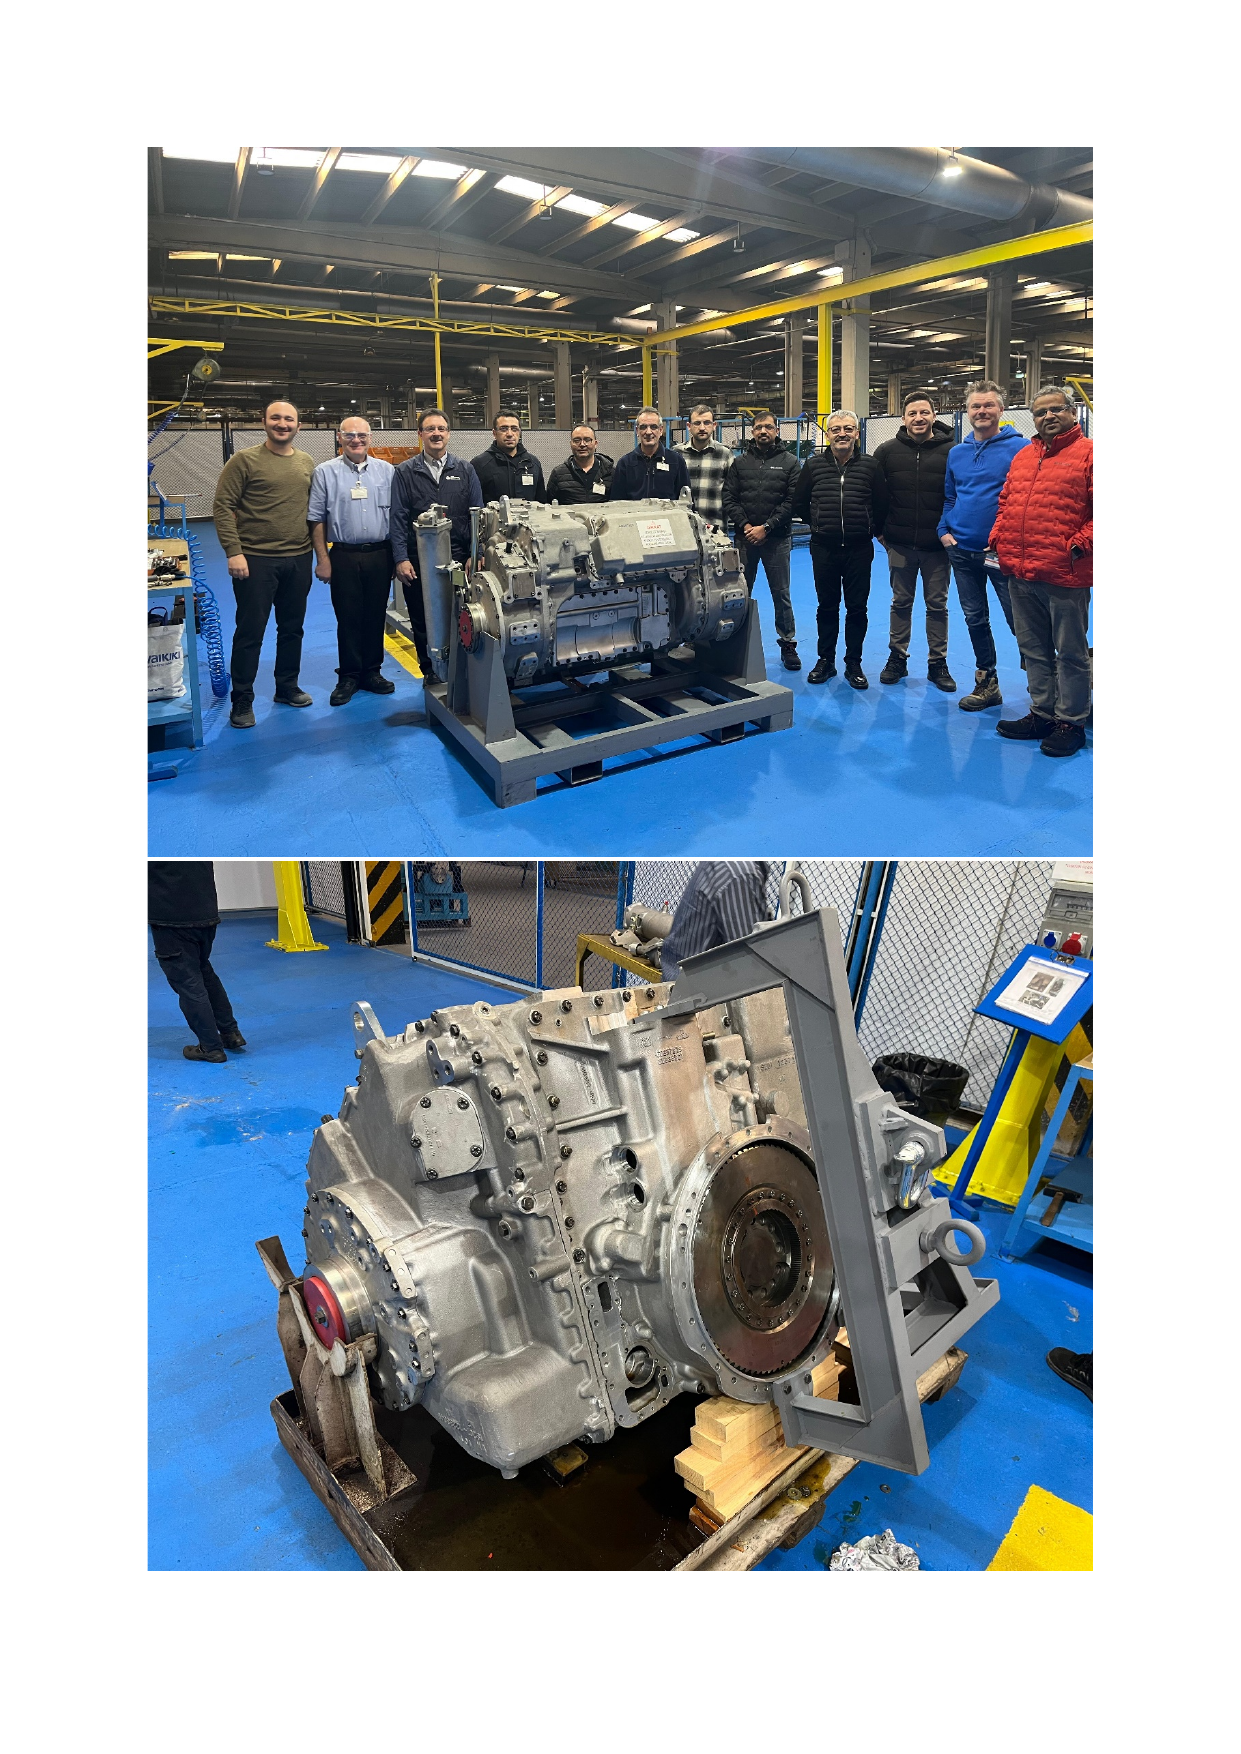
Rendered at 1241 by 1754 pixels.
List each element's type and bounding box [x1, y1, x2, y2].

picture [147, 861, 1093, 1571]
picture [147, 147, 1093, 857]
